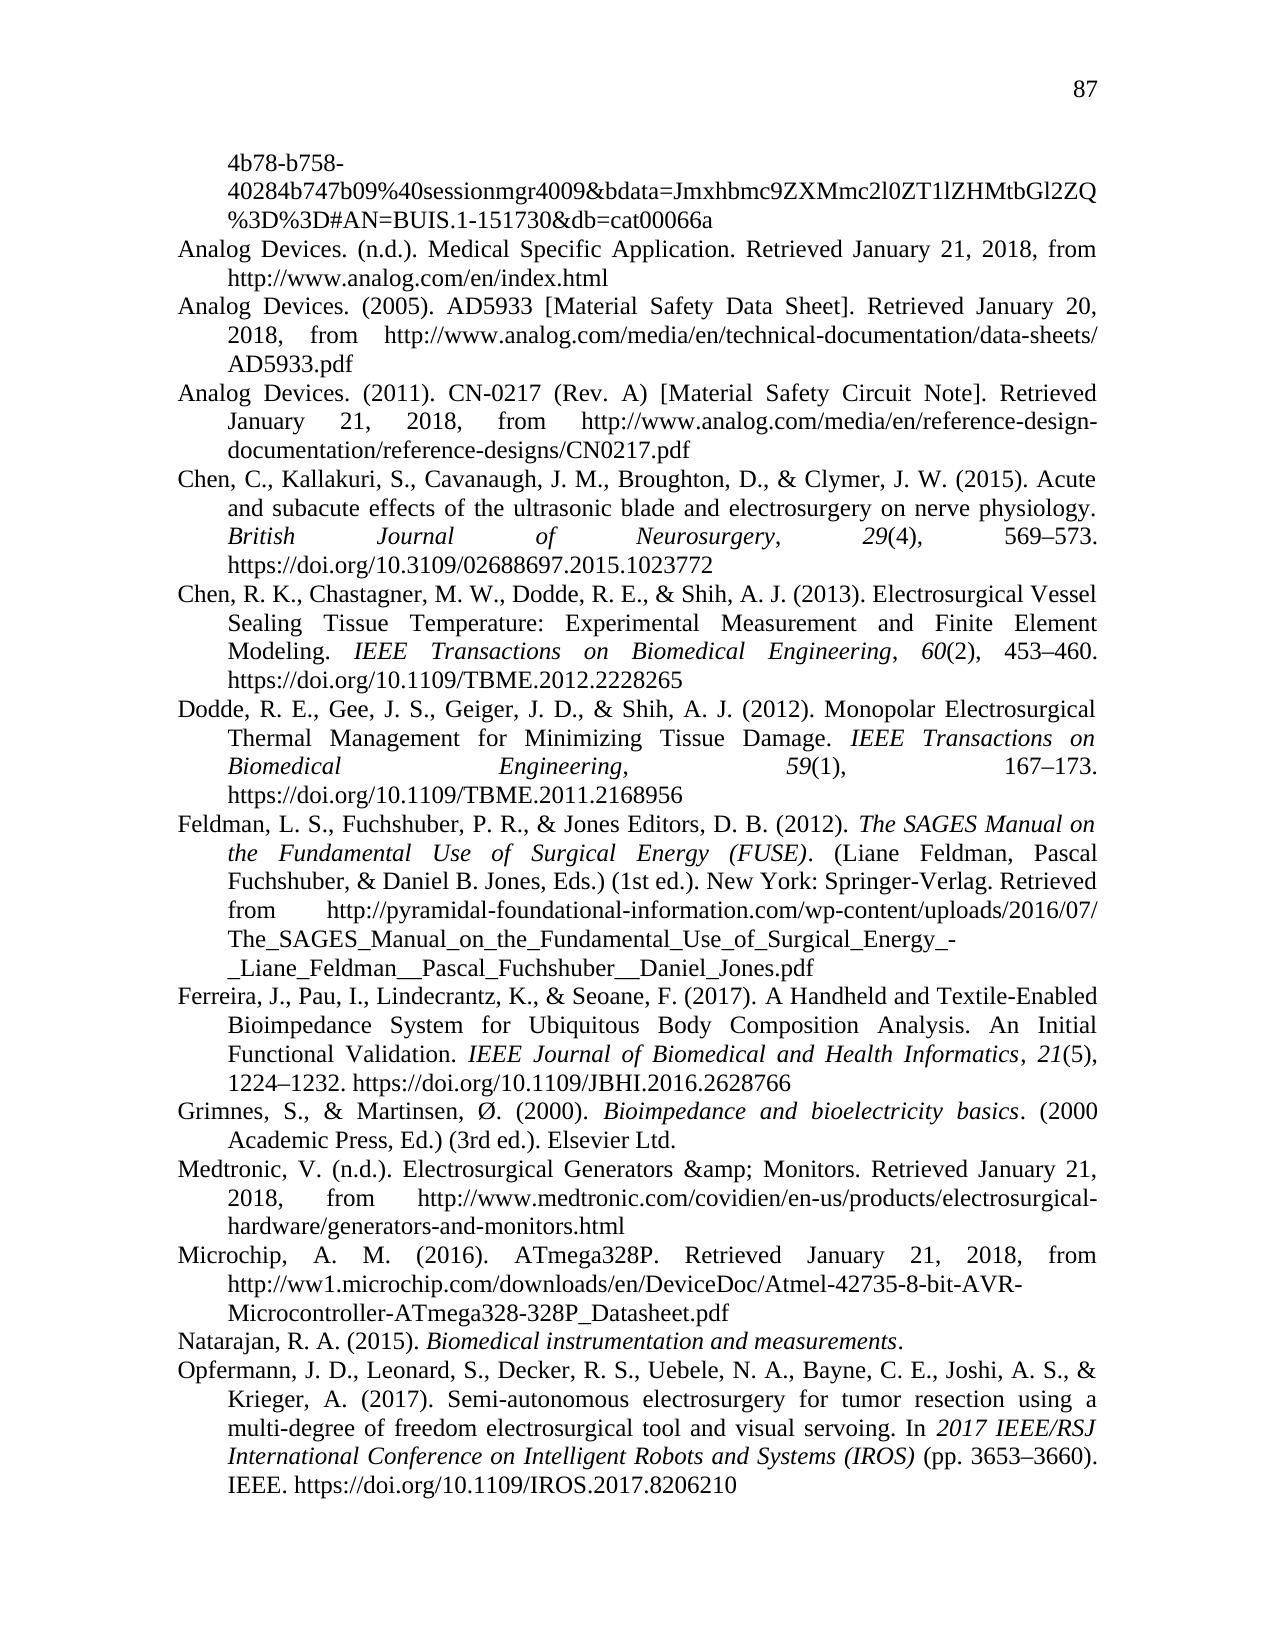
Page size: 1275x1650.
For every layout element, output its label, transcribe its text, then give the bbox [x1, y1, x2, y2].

text Analog Devices. (2005). AD5933 [Material Safety Data Sheet]. Retrieved January 20, 2018, from http://www.analog.com/media/en/technical-documentation/data-sheets/AD5933.pdf [177, 291, 1098, 378]
text Opfermann, J. D., Leonard, S., Decker, R. S., Uebele, N. A., Bayne, C. E., Joshi, A. S., & Krieger, A. (2017). Semi-autonomous electrosurgery for tumor resection using a multi-degree of freedom electrosurgical tool and visual servoing. In 2017 IEEE/RSJ International Conference on Intelligent Robots and Systems (IROS) (pp. 3653–3660). IEEE. https://doi.org/10.1109/IROS.2017.8206210 [177, 1355, 1098, 1499]
text Medtronic, V. (n.d.). Electrosurgical Generators &amp; Monitors. Retrieved January 21, 2018, from http://www.medtronic.com/covidien/en-us/products/electrosurgical-hardware/generators-and-monitors.html [177, 1154, 1098, 1240]
text Microchip, A. M. (2016). ATmega328P. Retrieved January 21, 2018, from http://ww1.microchip.com/downloads/en/DeviceDoc/Atmel-42735-8-bit-AVR-Microcontroller-ATmega328-328P_Datasheet.pdf [177, 1240, 1098, 1326]
text Chen, R. K., Chastagner, M. W., Dodde, R. E., & Shih, A. J. (2013). Electrosurgical Vessel Sealing Tissue Temperature: Experimental Measurement and Finite Element Modeling. IEEE Transactions on Biomedical Engineering, 60(2), 453–460. https://doi.org/10.1109/TBME.2012.2228265 [177, 579, 1098, 694]
text Natarajan, R. A. (2015). Biomedical instrumentation and measurements. [177, 1326, 1098, 1355]
text Analog Devices. (2011). CN-0217 (Rev. A) [Material Safety Circuit Note]. Retrieved January 21, 2018, from http://www.analog.com/media/en/reference-design-documentation/reference-designs/CN0217.pdf [177, 378, 1098, 464]
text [177, 148, 1098, 234]
text Ferreira, J., Pau, I., Lindecrantz, K., & Seoane, F. (2017). A Handheld and Textile-Enabled Bioimpedance System for Ubiquitous Body Composition Analysis. An Initial Functional Validation. IEEE Journal of Biomedical and Health Informatics, 21(5), 1224–1232. https://doi.org/10.1109/JBHI.2016.2628766 [177, 981, 1098, 1096]
text Chen, C., Kallakuri, S., Cavanaugh, J. M., Broughton, D., & Clymer, J. W. (2015). Acute and subacute effects of the ultrasonic blade and electrosurgery on nerve physiology. British Journal of Neurosurgery, 29(4), 569–573. https://doi.org/10.3109/02688697.2015.1023772 [177, 464, 1098, 579]
text Feldman, L. S., Fuchshuber, P. R., & Jones Editors, D. B. (2012). The SAGES Manual on the Fundamental Use of Surgical Energy (FUSE). (Liane Feldman, Pascal Fuchshuber, & Daniel B. Jones, Eds.) (1st ed.). New York: Springer-Verlag. Retrieved from http://pyramidal-foundational-information.com/wp-content/uploads/2016/07/The_SAGES_Manual_on_the_Fundamental_Use_of_Surgical_Energy_-_Liane_Feldman__Pascal_Fuchshuber__Daniel_Jones.pdf [177, 809, 1098, 981]
text Grimnes, S., & Martinsen, Ø. (2000). Bioimpedance and bioelectricity basics. (2000 Academic Press, Ed.) (3rd ed.). Elsevier Ltd. [177, 1096, 1098, 1154]
text Analog Devices. (n.d.). Medical Specific Application. Retrieved January 21, 2018, from http://www.analog.com/en/index.html [177, 234, 1098, 291]
text Dodde, R. E., Gee, J. S., Geiger, J. D., & Shih, A. J. (2012). Monopolar Electrosurgical Thermal Management for Minimizing Tissue Damage. IEEE Transactions on Biomedical Engineering, 59(1), 167–173. https://doi.org/10.1109/TBME.2011.2168956 [177, 694, 1098, 809]
